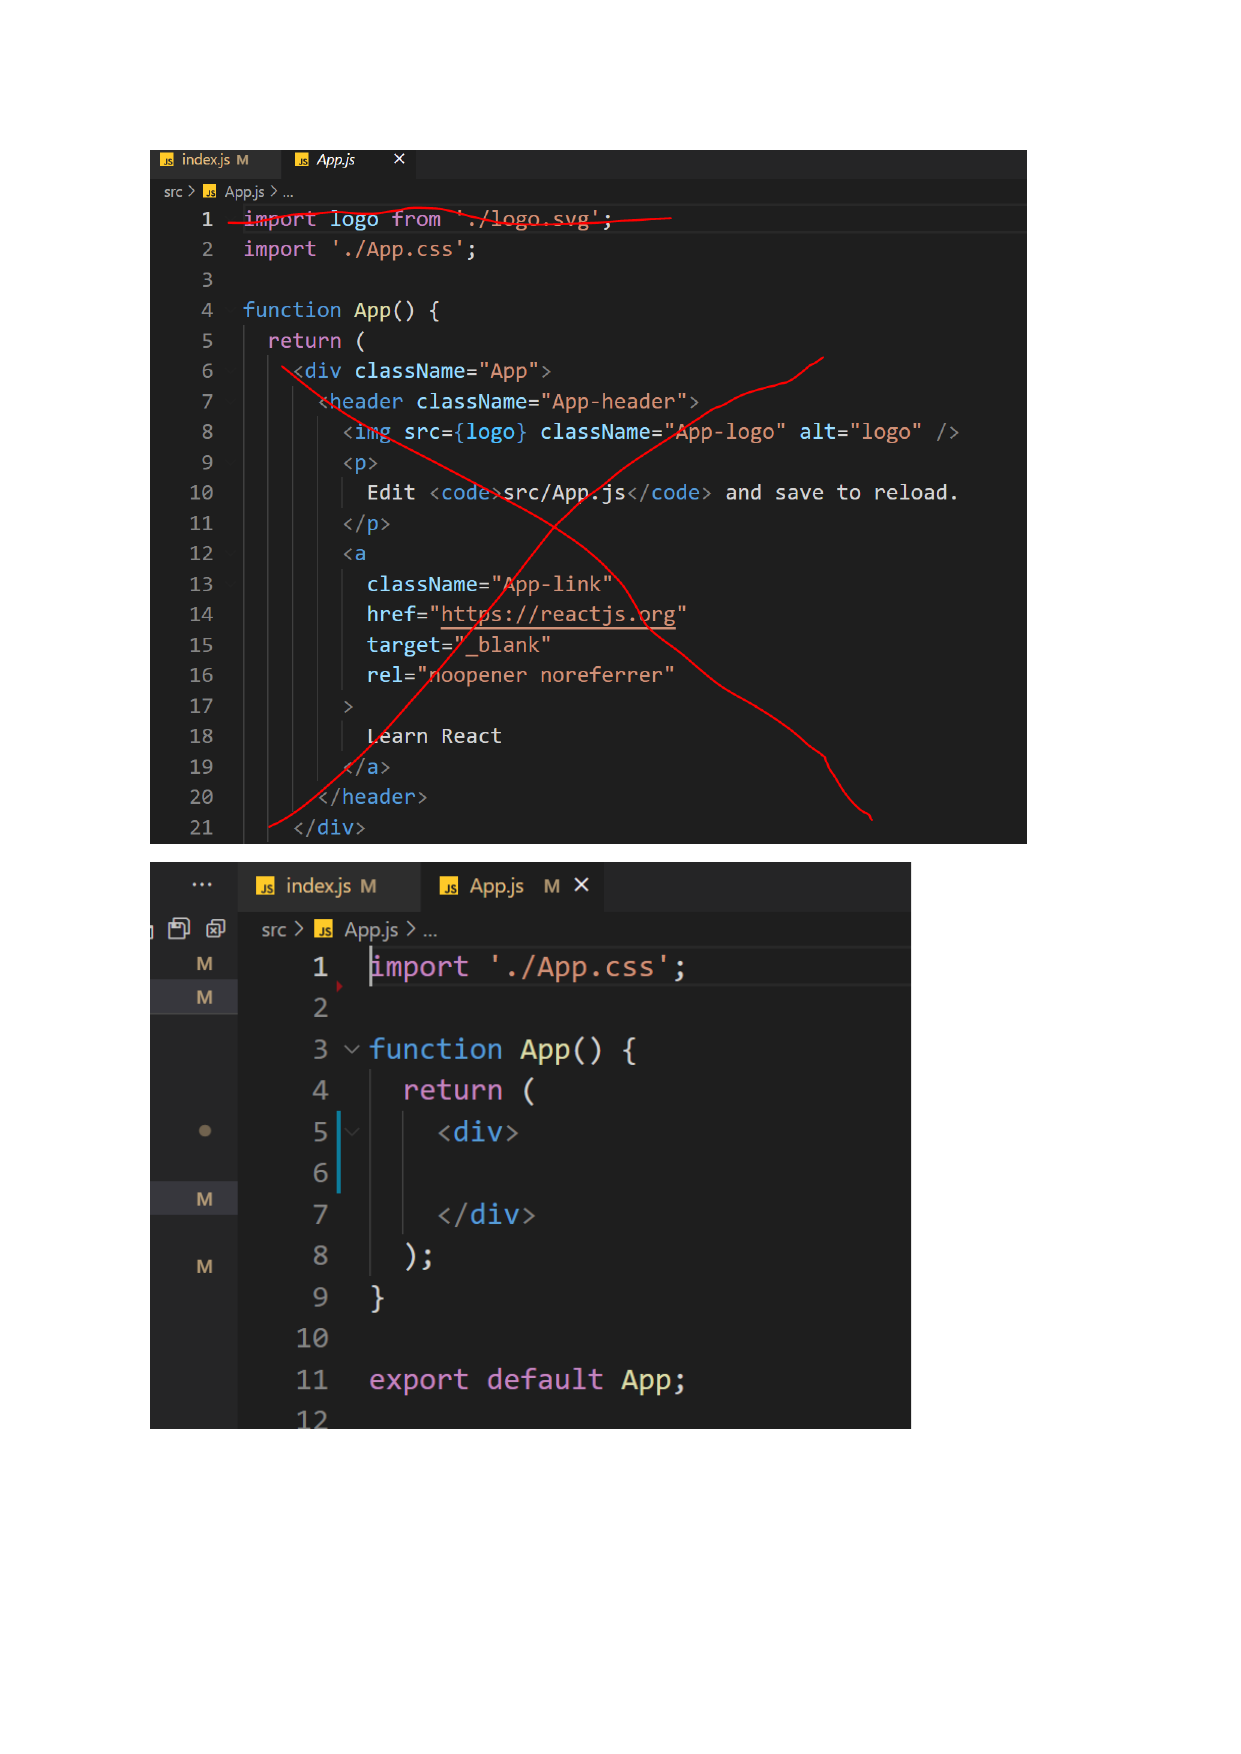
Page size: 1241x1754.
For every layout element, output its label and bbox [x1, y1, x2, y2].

picture [150, 862, 912, 1429]
picture [150, 150, 1027, 844]
